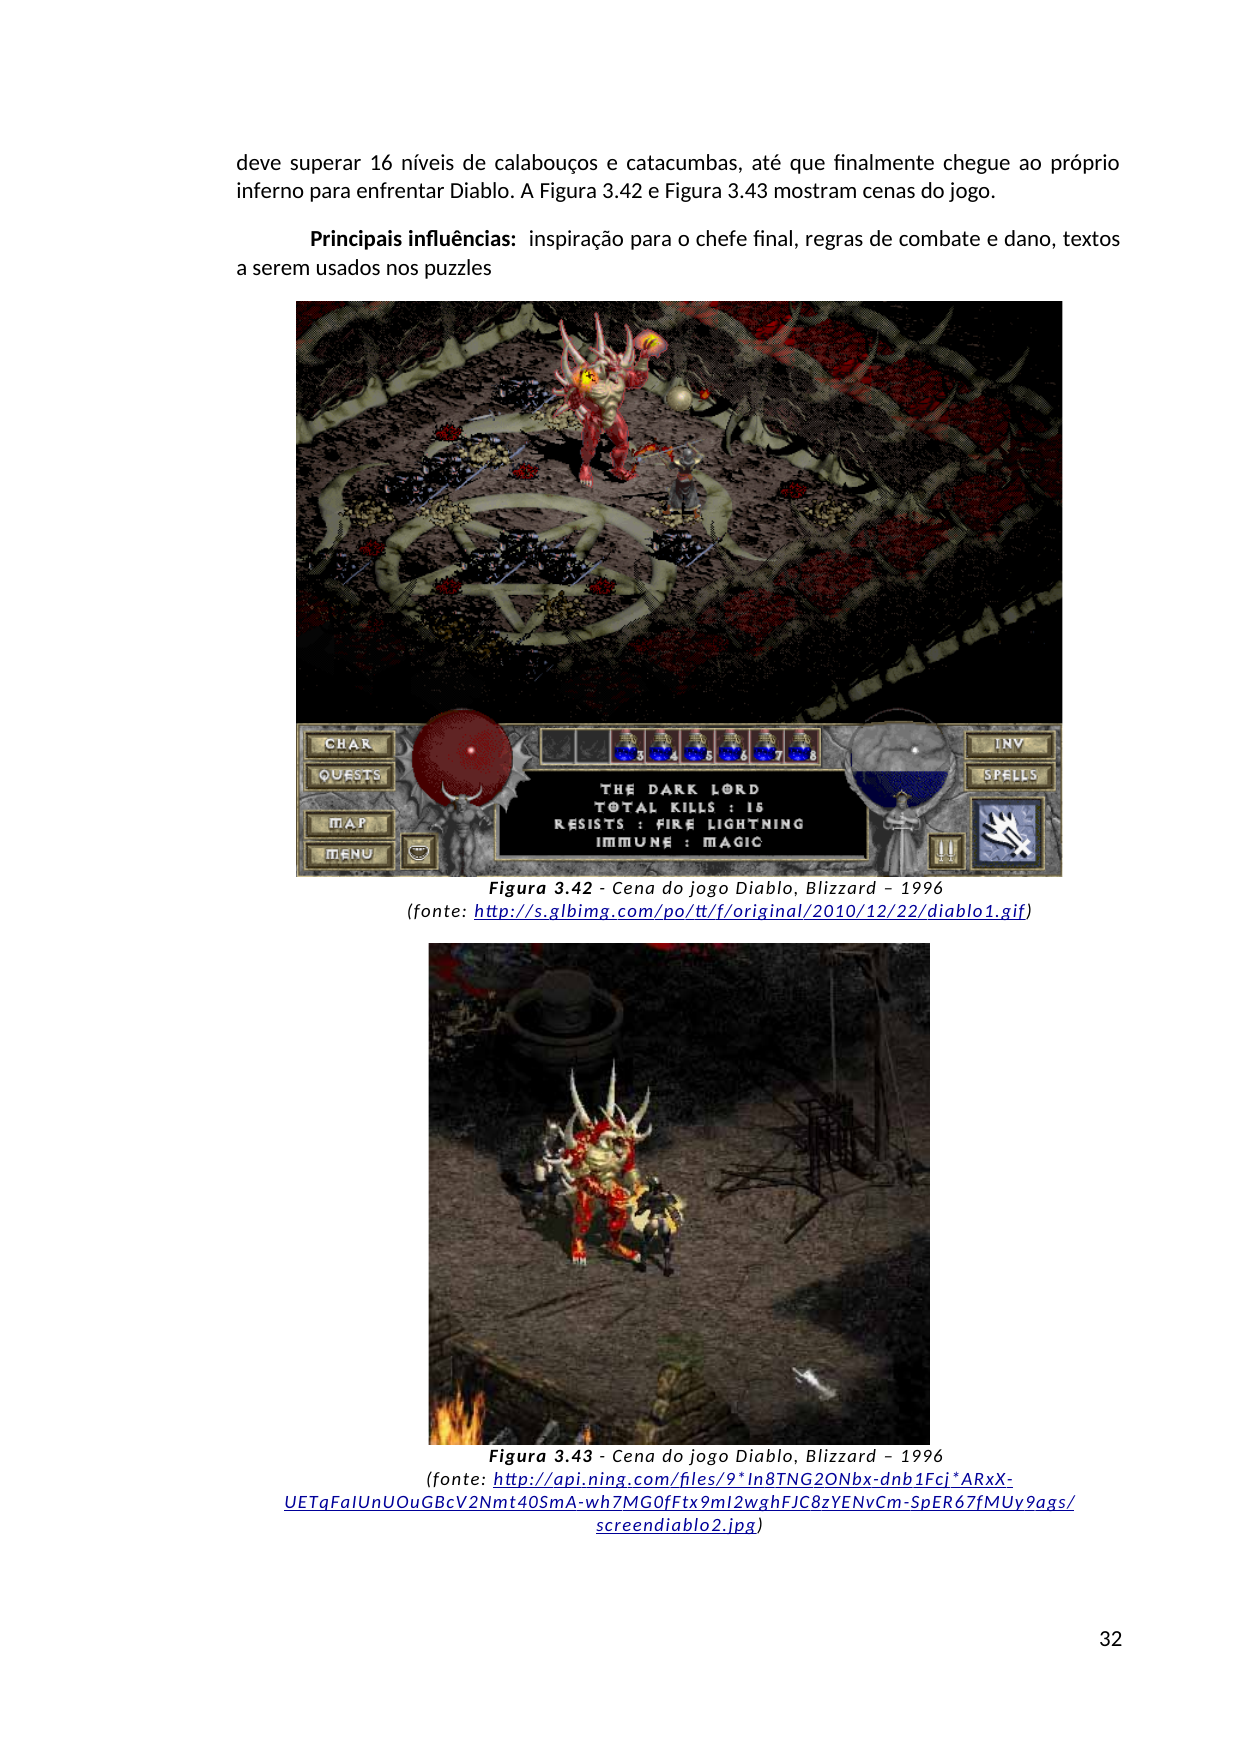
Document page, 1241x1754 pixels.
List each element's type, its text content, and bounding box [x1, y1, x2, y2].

text Principais influências: inspiração para o chefe final, regras de combate e dano, textos a serem usados nos puzzles [236, 224, 1122, 281]
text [236, 148, 1122, 204]
subtitle (fonte: http://api.ning.com/files/9*In8TNG2ONbx-dnb1Fcj*ARxX-UETqFaIUnUOuGBcV2Nmt40SmA-wh7MG0fFtx9mI2wghFJC8zYENvCm-SpER67fMUy9ags/screendiablo2.jpg) [236, 1468, 1122, 1536]
subtitle (fonte: http://s.glbimg.com/po/tt/f/original/2010/12/22/diablo1.gif) [236, 899, 1122, 922]
picture [428, 943, 930, 1445]
picture [296, 301, 1063, 877]
